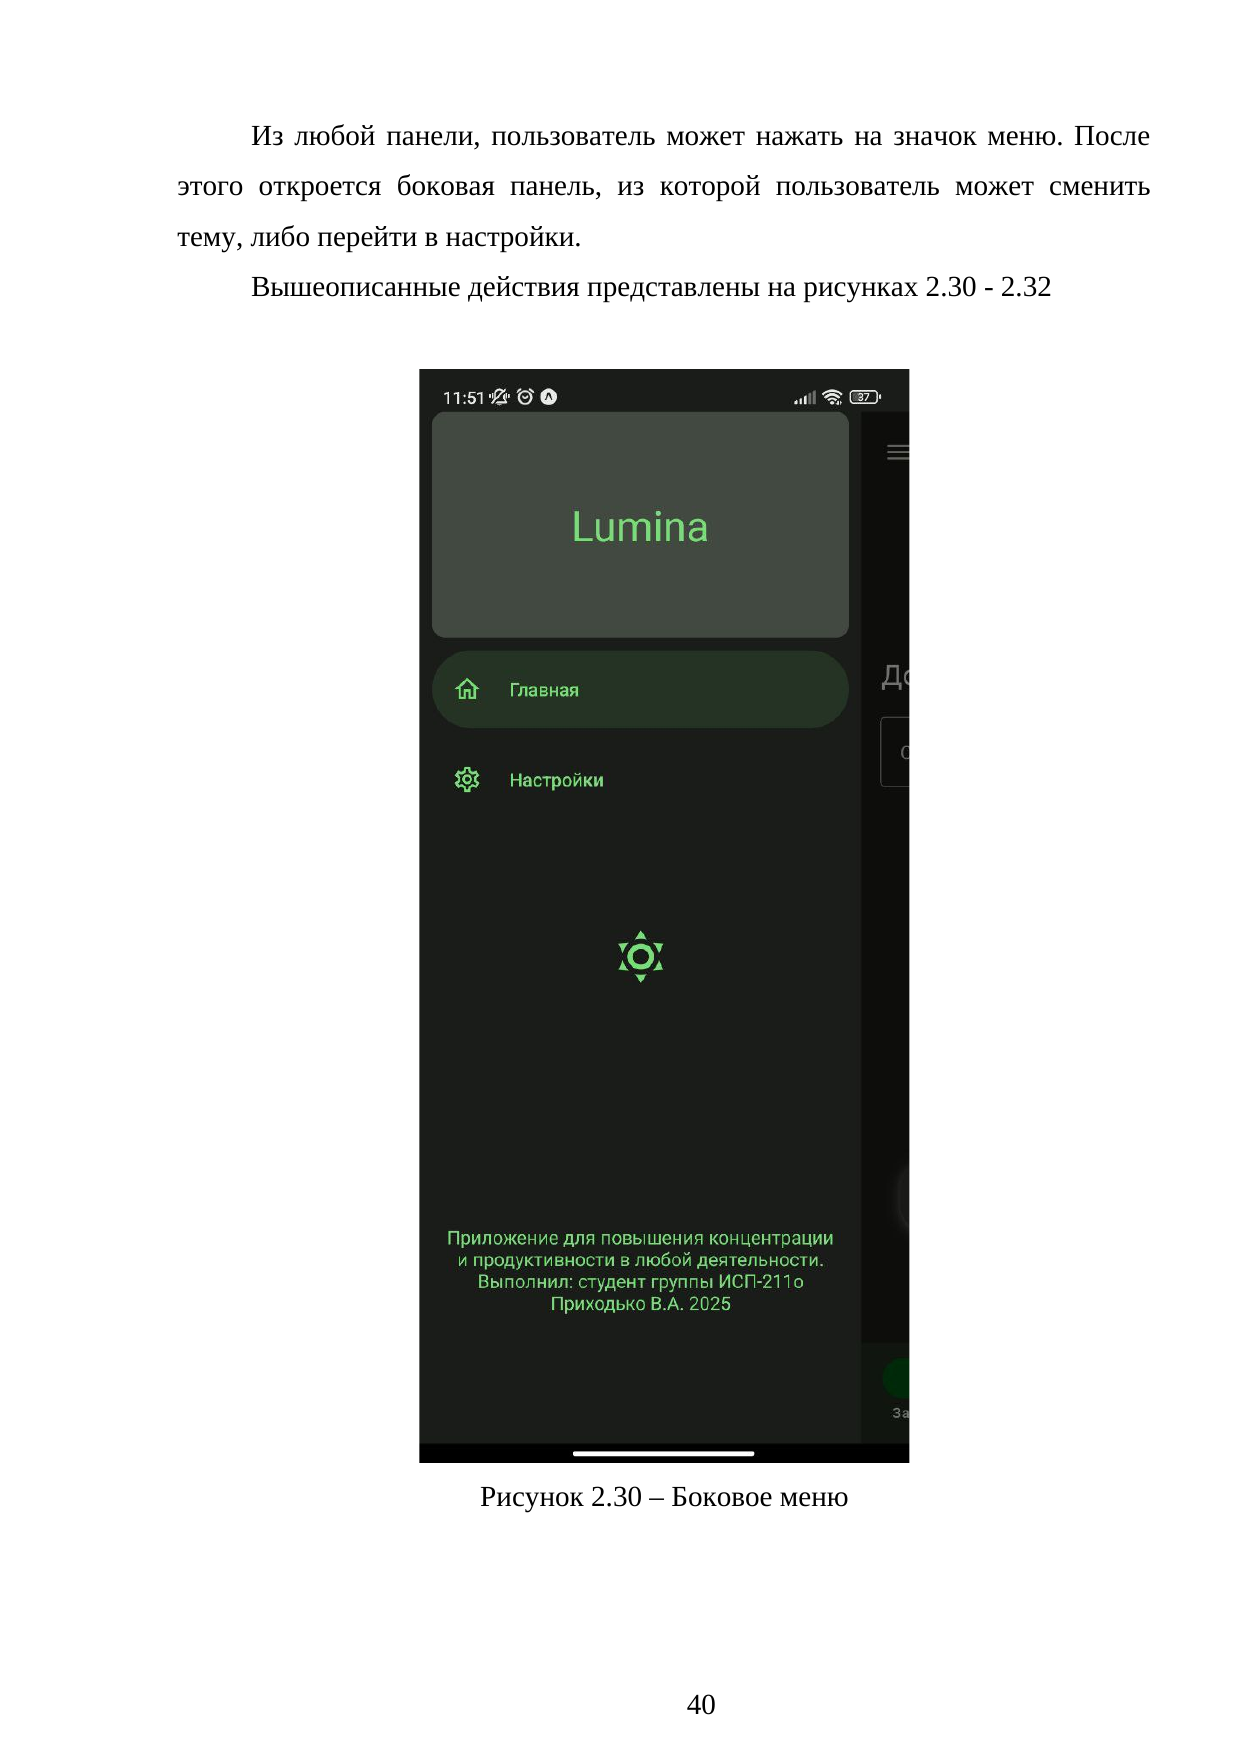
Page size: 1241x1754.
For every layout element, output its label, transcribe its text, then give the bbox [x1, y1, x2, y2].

text Из любой панели, пользователь может нажать на значок меню. После этого откроется боковая панель, из которой пользователь может сменить тему, либо перейти в настройки. [177, 118, 1152, 252]
text Вышеописанные действия представлены на рисунках 2.30 - 2.32 [177, 269, 1152, 303]
text Рисунок 2.30 – Боковое меню [177, 1479, 1152, 1513]
picture [419, 369, 910, 1463]
